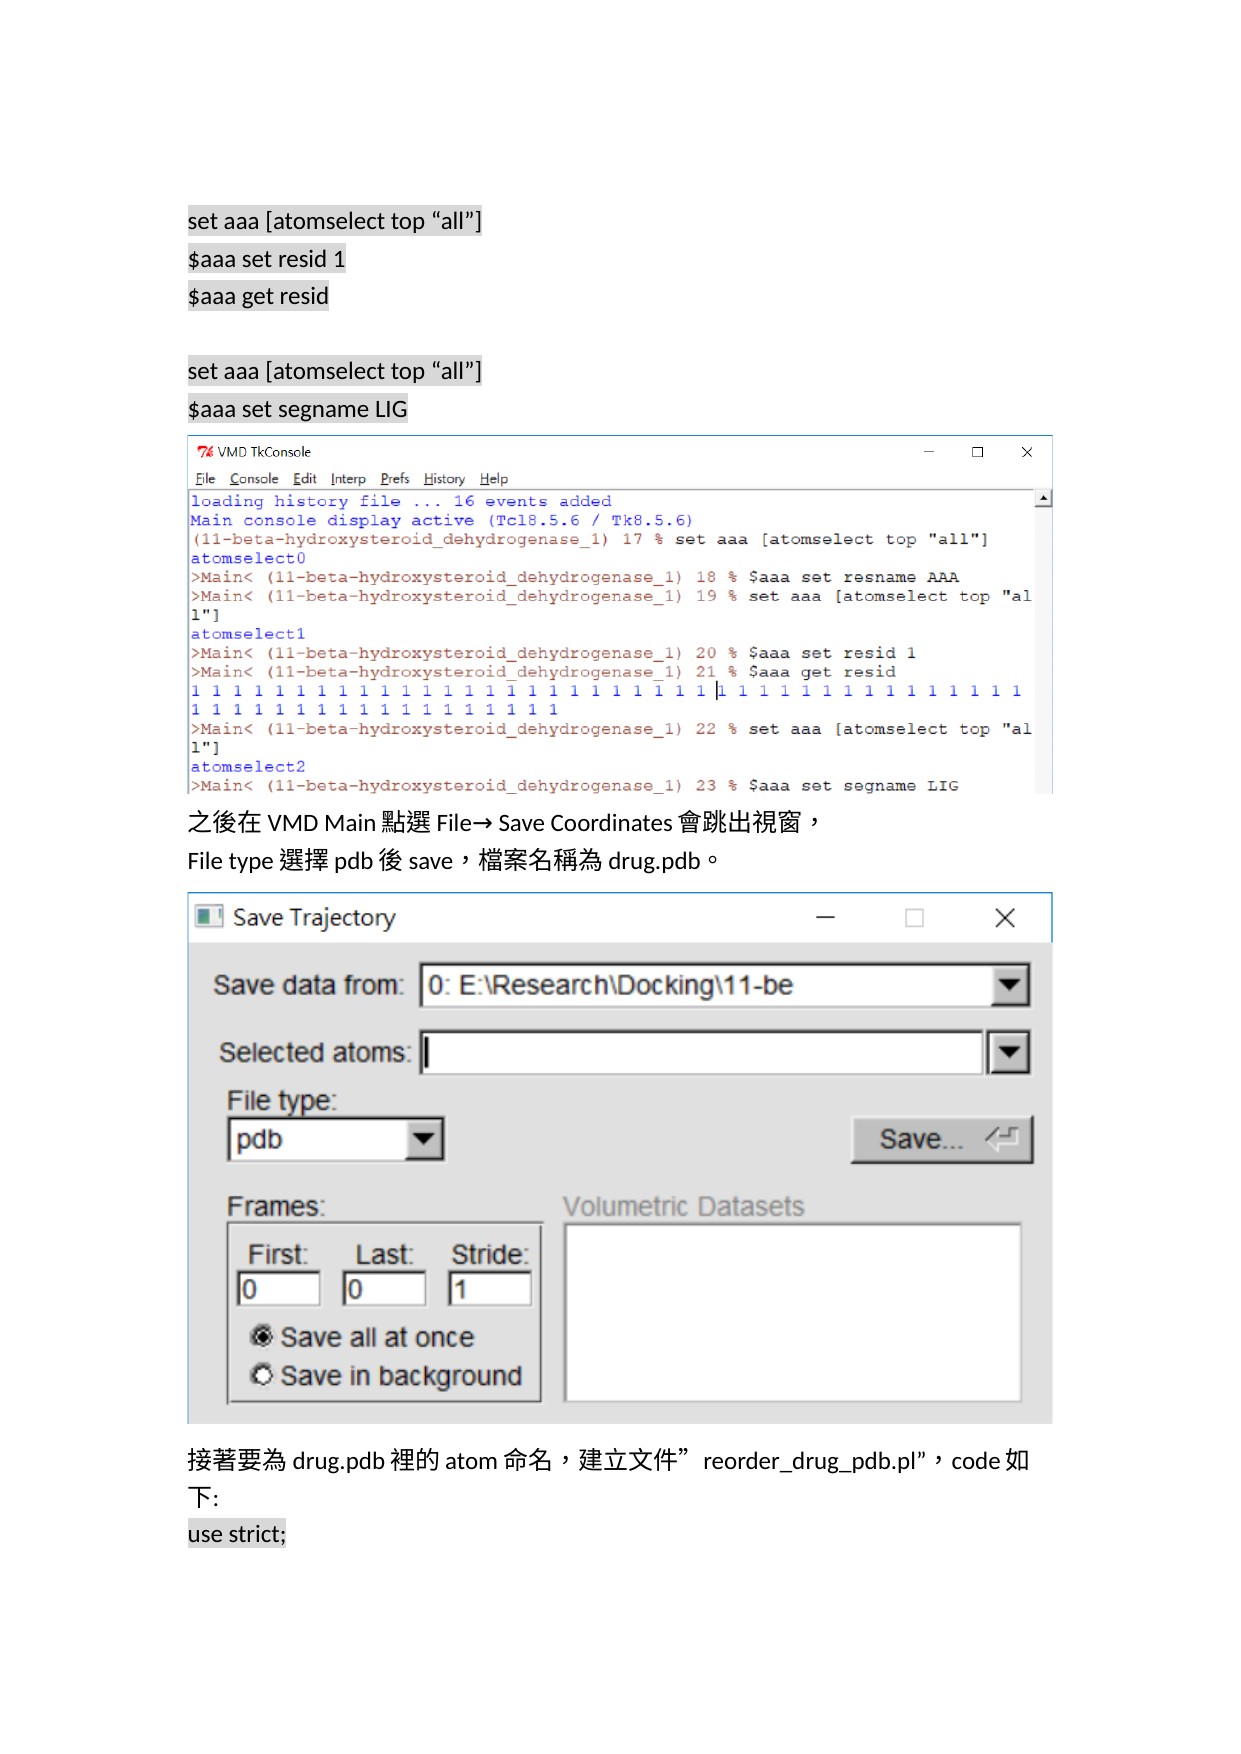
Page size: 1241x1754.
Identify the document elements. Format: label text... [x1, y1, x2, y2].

text $aaa set resid 1 [187, 239, 1053, 277]
picture [187, 435, 1053, 794]
text set aaa [atomselect top “all”] [187, 202, 1053, 239]
picture [187, 892, 1053, 1424]
text 之後在VMD Main點選File Save Coordinates會跳出視窗， [187, 802, 1053, 839]
text set aaa [atomselect top “all”] [187, 352, 1053, 389]
text $aaa set segname LIG [187, 389, 1053, 427]
text File type選擇pdb後save，檔案名稱為drug.pdb。 [187, 839, 1053, 877]
text use strict; [187, 1514, 1053, 1552]
text 接著要為drug.pdb裡的atom命名，建立文件”reorder_drug_pdb.pl”，code如下: [187, 1439, 1053, 1514]
text $aaa get resid [187, 277, 1053, 314]
